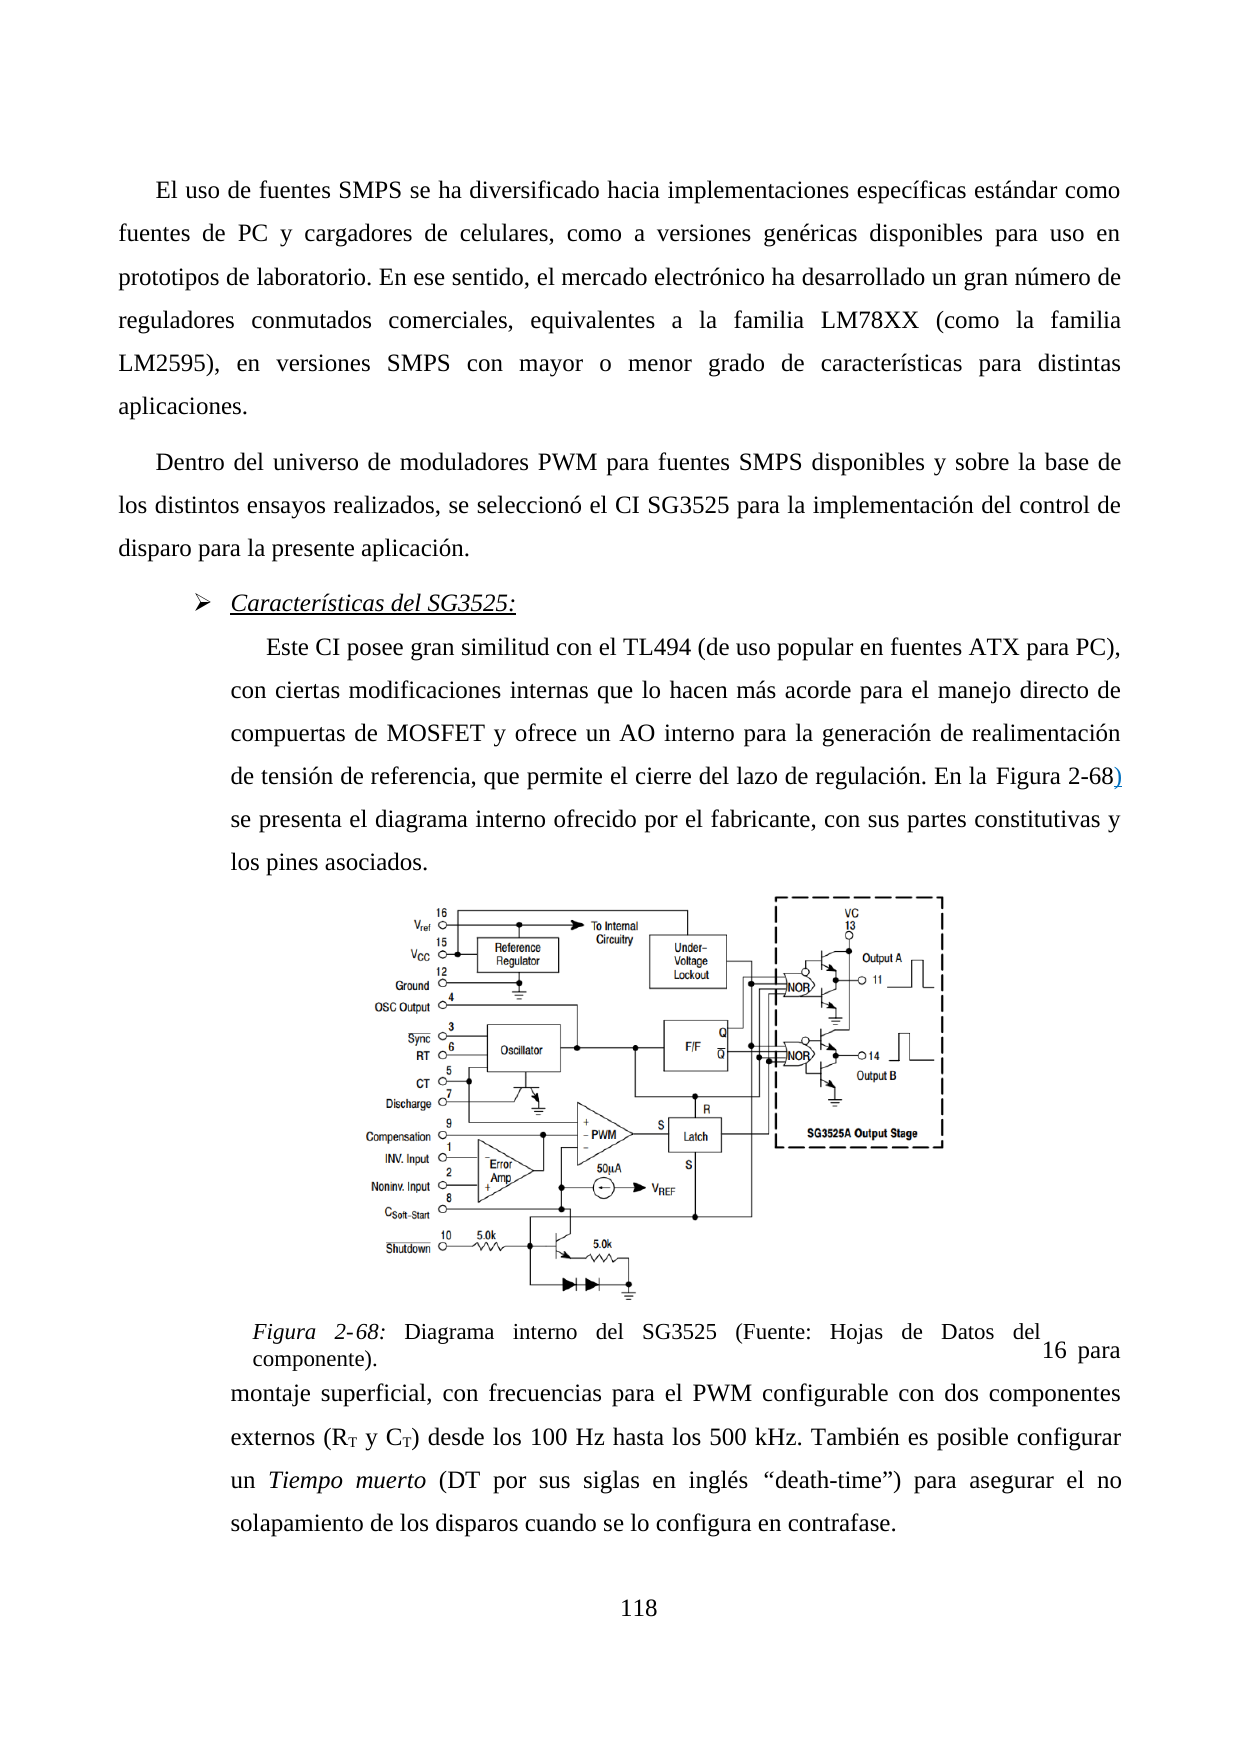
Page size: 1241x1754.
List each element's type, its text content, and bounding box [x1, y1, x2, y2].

list Este integrado viene disponible en encapsulado tanto DIP16 como en SO16 para montaje superficial, con frecuencias para el PWM configurable con dos componentes externos (RT y CT) desde los 100 Hz hasta los 500 kHz. También es posible configurar un Tiempo muerto (DT por sus siglas en inglés “death-time”) para asegurar el no solapamiento de los disparos cuando se lo configura en contrafase. [230, 1335, 1122, 1537]
text El uso de fuentes SMPS se ha diversificado hacia implementaciones específicas estándar como fuentes de PC y cargadores de celulares, como a versiones genéricas disponibles para uso en prototipos de laboratorio. En ese sentido, el mercado electrónico ha desarrollado un gran número de reguladores conmutados comerciales, equivalentes a la familia LM78XX (como la familia LM2595), en versiones SMPS con mayor o menor grado de características para distintas aplicaciones. [118, 175, 1122, 420]
list Características del SG3525: [193, 588, 1122, 617]
text Dentro del universo de moduladores PWM para fuentes SMPS disponibles y sobre la base de los distintos ensayos realizados, se seleccionó el CI SG3525 para la implementación del control de disparo para la presente aplicación. [118, 447, 1122, 562]
picture [353, 888, 960, 1311]
